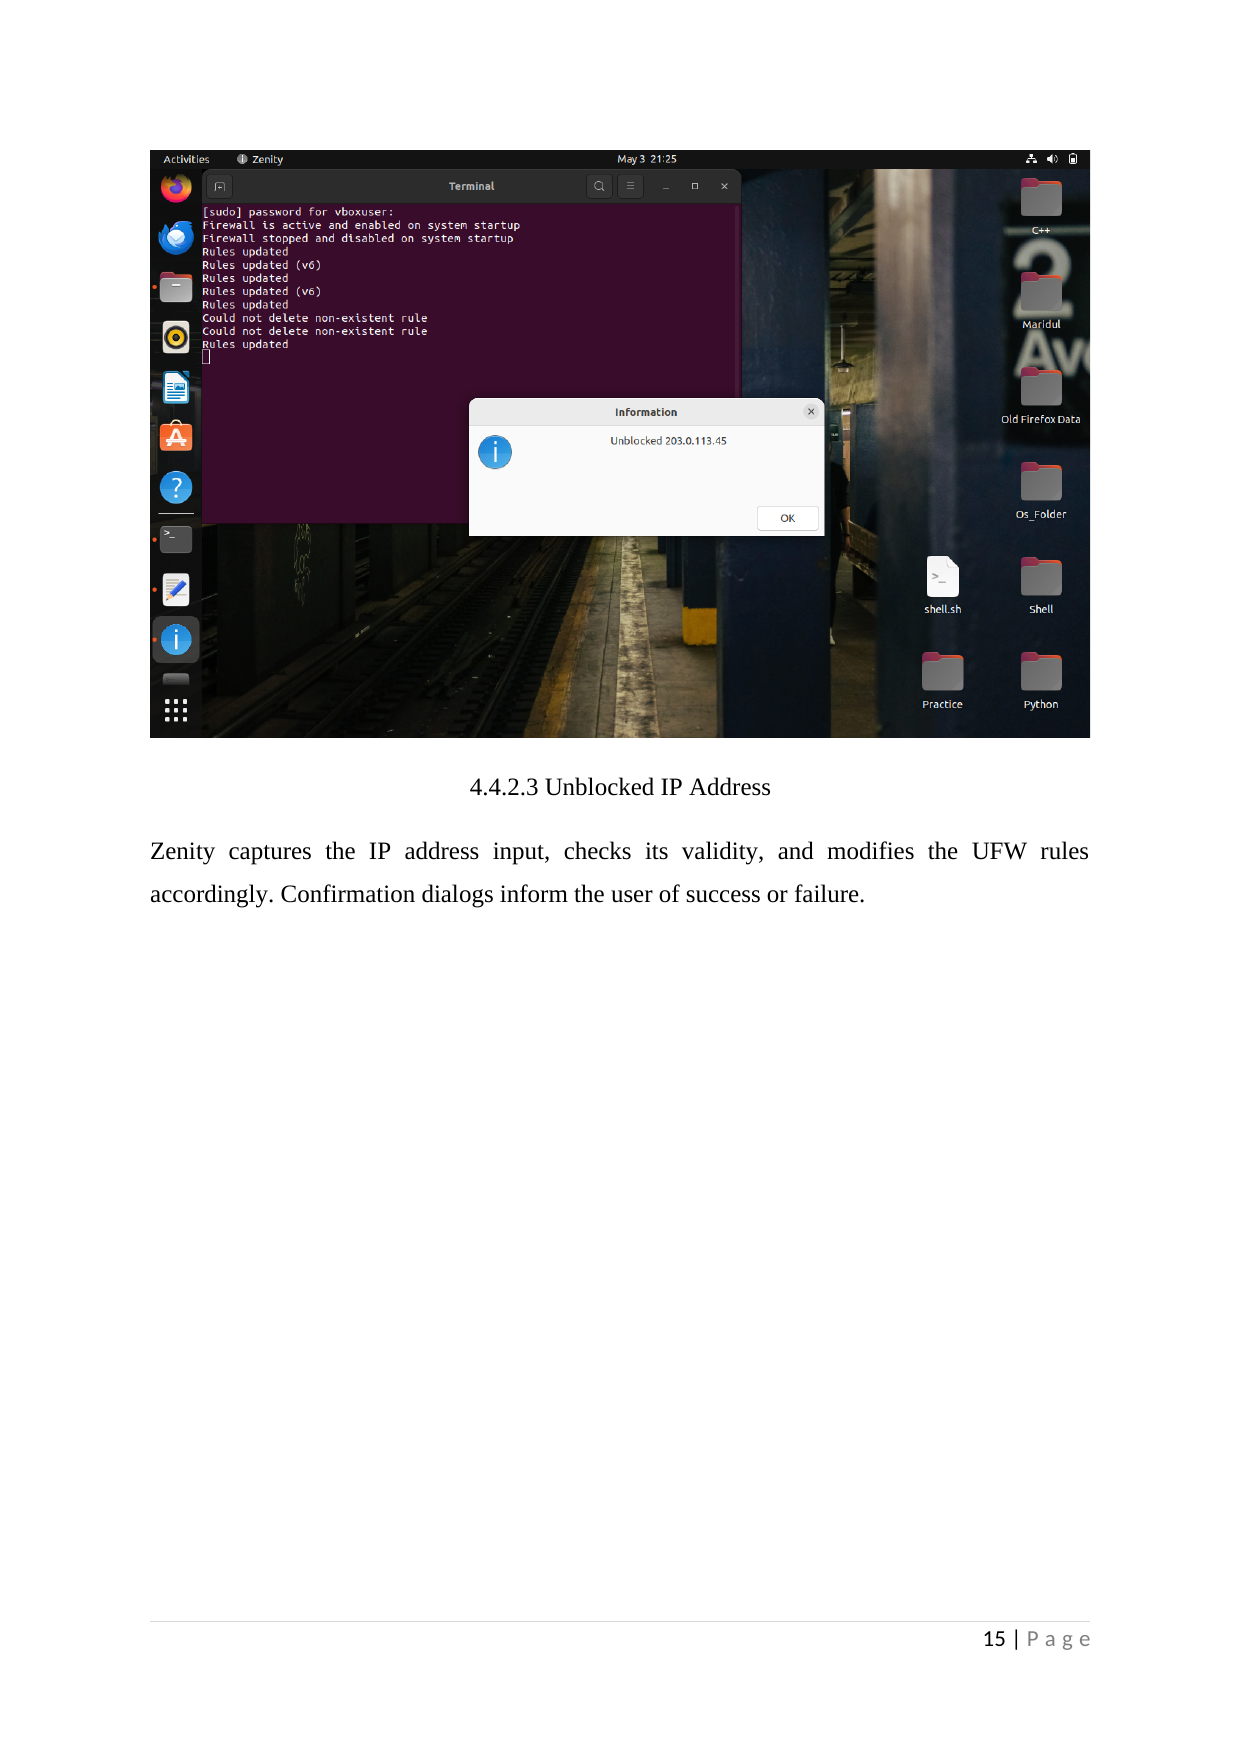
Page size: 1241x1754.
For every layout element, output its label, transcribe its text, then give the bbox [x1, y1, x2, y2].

picture [150, 150, 1091, 738]
text 4.4.2.3 Unblocked IP Address [150, 772, 1090, 801]
text Zenity captures the IP address input, checks its validity, and modifies the UFW rules accordingly. Confirmation dialogs inform the user of success or failure. [150, 836, 1090, 908]
